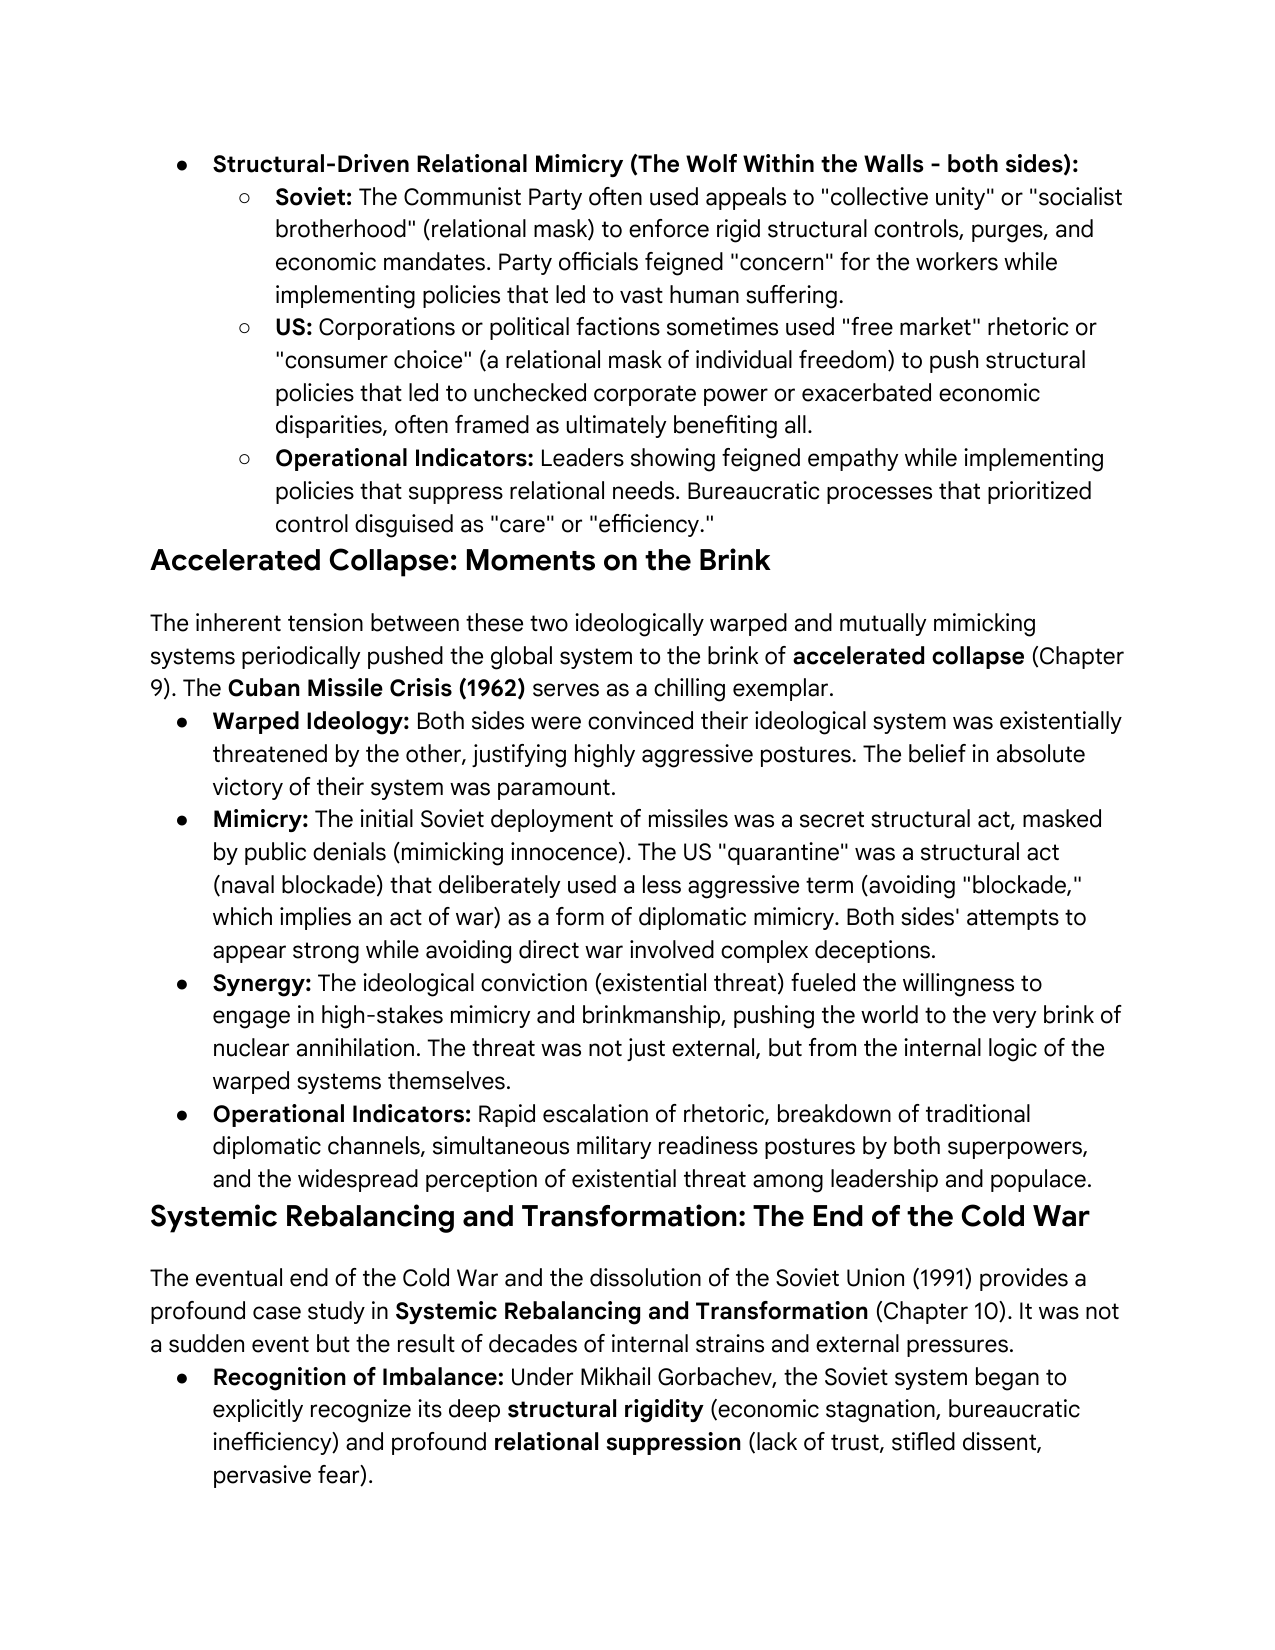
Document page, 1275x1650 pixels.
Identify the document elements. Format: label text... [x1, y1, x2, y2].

text The eventual end of the Cold War and the dissolution of the Soviet Union (1991) provides a profound case study in Systemic Rebalancing and Transformation (Chapter 10). It was not a sudden event but the result of decades of internal strains and external pressures. [150, 1264, 1125, 1359]
subtitle Systemic Rebalancing and Transformation: The End of the Cold War [150, 1198, 1125, 1234]
list Soviet: The Communist Party often used appeals to "collective unity" or "socialist brotherhood" (relational mask) to enforce rigid structural controls, purges, and economic mandates. Party officials feigned "concern" for the workers while implementing policies that led to vast human suffering. [237, 183, 1125, 309]
list Warped Ideology: Both sides were convinced their ideological system was existentially threatened by the other, justifying highly aggressive postures. The belief in absolute victory of their system was paramount. [175, 707, 1125, 801]
subtitle Accelerated Collapse: Moments on the Brink [150, 542, 1125, 579]
list Mimicry: The initial Soviet deployment of missiles was a secret structural act, masked by public denials (mimicking innocence). The US "quarantine" was a structural act (naval blockade) that deliberately used a less aggressive term (avoiding "blockade," which implies an act of war) as a form of diplomatic mimicry. Both sides' attempts to appear strong while avoiding direct war involved complex deceptions. [175, 805, 1125, 965]
list US: Corporations or political factions sometimes used "free market" rhetoric or "consumer choice" (a relational mask of individual freedom) to push structural policies that led to unchecked corporate power or exacerbated economic disparities, often framed as ultimately benefiting all. [237, 313, 1125, 440]
text The inherent tension between these two ideologically warped and mutually mimicking systems periodically pushed the global system to the brink of accelerated collapse (Chapter 9). The Cuban Missile Crisis (1962) serves as a chilling exemplar. [150, 609, 1125, 703]
list Structural-Driven Relational Mimicry (The Wolf Within the Walls - both sides): [175, 150, 1125, 179]
list Operational Indicators: Leaders showing feigned empathy while implementing policies that suppress relational needs. Bureaucratic processes that prioritized control disguised as "care" or "efficiency." [237, 444, 1125, 538]
list Synergy: The ideological conviction (existential threat) fueled the willingness to engage in high-stakes mimicry and brinkmanship, pushing the world to the very brink of nuclear annihilation. The threat was not just external, but from the internal logic of the warped systems themselves. [175, 969, 1125, 1096]
list Operational Indicators: Rapid escalation of rhetoric, breakdown of traditional diplomatic channels, simultaneous military readiness postures by both superpowers, and the widespread perception of existential threat among leadership and populace. [175, 1100, 1125, 1194]
list Recognition of Imbalance: Under Mikhail Gorbachev, the Soviet system began to explicitly recognize its deep structural rigidity (economic stagnation, bureaucratic inefficiency) and profound relational suppression (lack of trust, stifled dissent, pervasive fear). [175, 1363, 1125, 1489]
